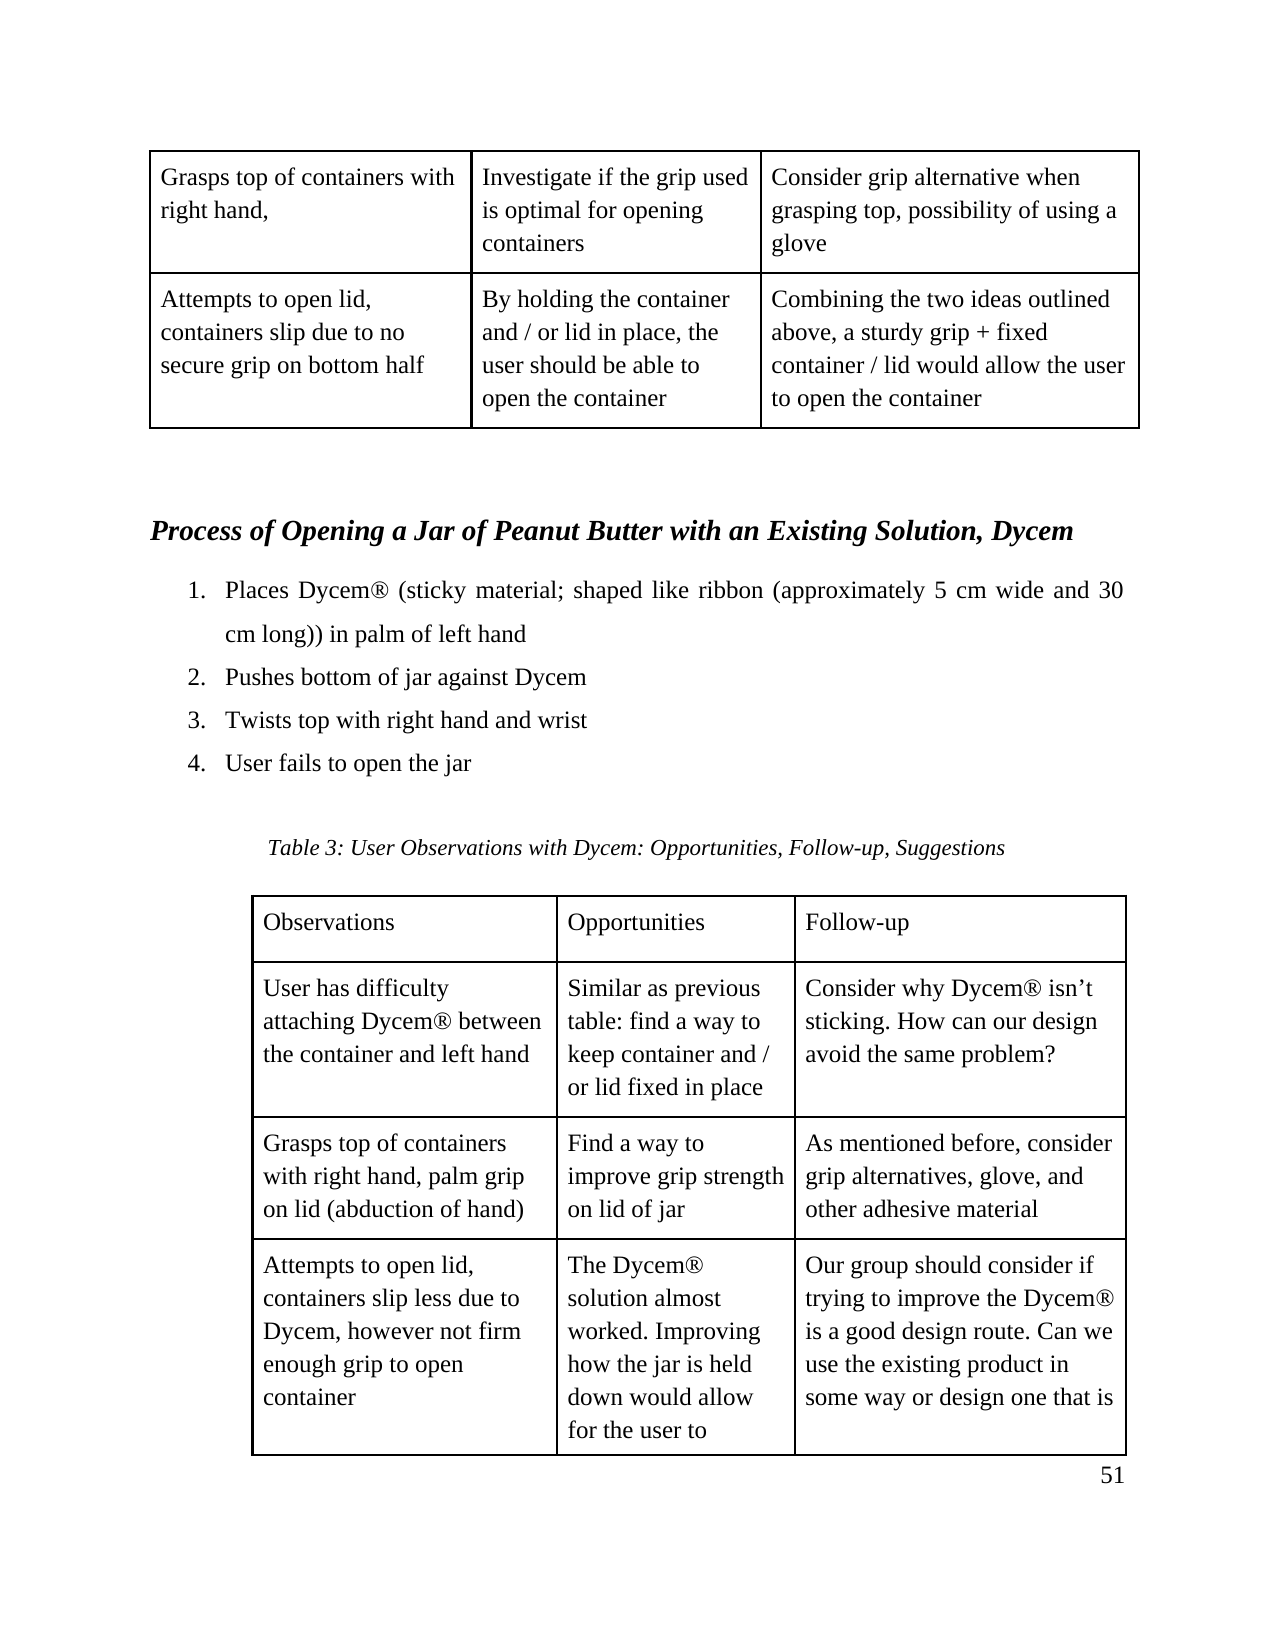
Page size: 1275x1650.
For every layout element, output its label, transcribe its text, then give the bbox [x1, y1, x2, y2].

table_header Observations [254, 897, 556, 961]
table_cell Combining the two ideas outlined above, a sturdy grip + fixed container / lid would allow the user to open the container [762, 274, 1138, 427]
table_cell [796, 1240, 1125, 1454]
table_cell By holding the container and / or lid in place, the user should be able to open the container [473, 274, 760, 427]
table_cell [254, 1240, 556, 1454]
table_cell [558, 1240, 794, 1454]
list Pushes bottom of jar against Dycem [187, 662, 1125, 691]
table_cell Grasps top of containers with right hand, palm grip on lid (abduction of hand) [254, 1118, 556, 1237]
list Places Dycem® (sticky material; shaped like ribbon (approximately 5 cm wide and 30 cm long)) in palm of left hand [187, 576, 1125, 647]
table_cell Consider grip alternative when grasping top, possibility of using a glove [762, 152, 1138, 272]
table_cell As mentioned before, consider grip alternatives, glove, and other adhesive material [796, 1118, 1125, 1237]
table_header Opportunities [558, 897, 794, 961]
table_cell Find a way to improve grip strength on lid of jar [558, 1118, 794, 1237]
table_cell User has difficulty attaching Dycem® between the container and left hand [254, 963, 556, 1116]
table_cell Investigate if the grip used is optimal for opening containers [473, 152, 760, 272]
table_cell Consider why Dycem® isn’t sticking. How can our design avoid the same problem? [796, 963, 1125, 1116]
list User fails to open the jar [187, 748, 1125, 777]
list Twists top with right hand and wrist [187, 705, 1125, 734]
table_cell Attempts to open lid, containers slip due to no secure grip on bottom half [151, 274, 470, 427]
table_cell Similar as previous table: find a way to keep container and / or lid fixed in place [558, 963, 794, 1116]
table_cell Grasps top of containers with right hand, [151, 152, 470, 272]
table_header Follow-up [796, 897, 1125, 961]
subtitle Process of Opening a Jar of Peanut Butter with an Existing Solution, Dycem [150, 513, 1125, 546]
text Table 3: User Observations with Dycem: Opportunities, Follow-up, Suggestions [150, 834, 1125, 861]
